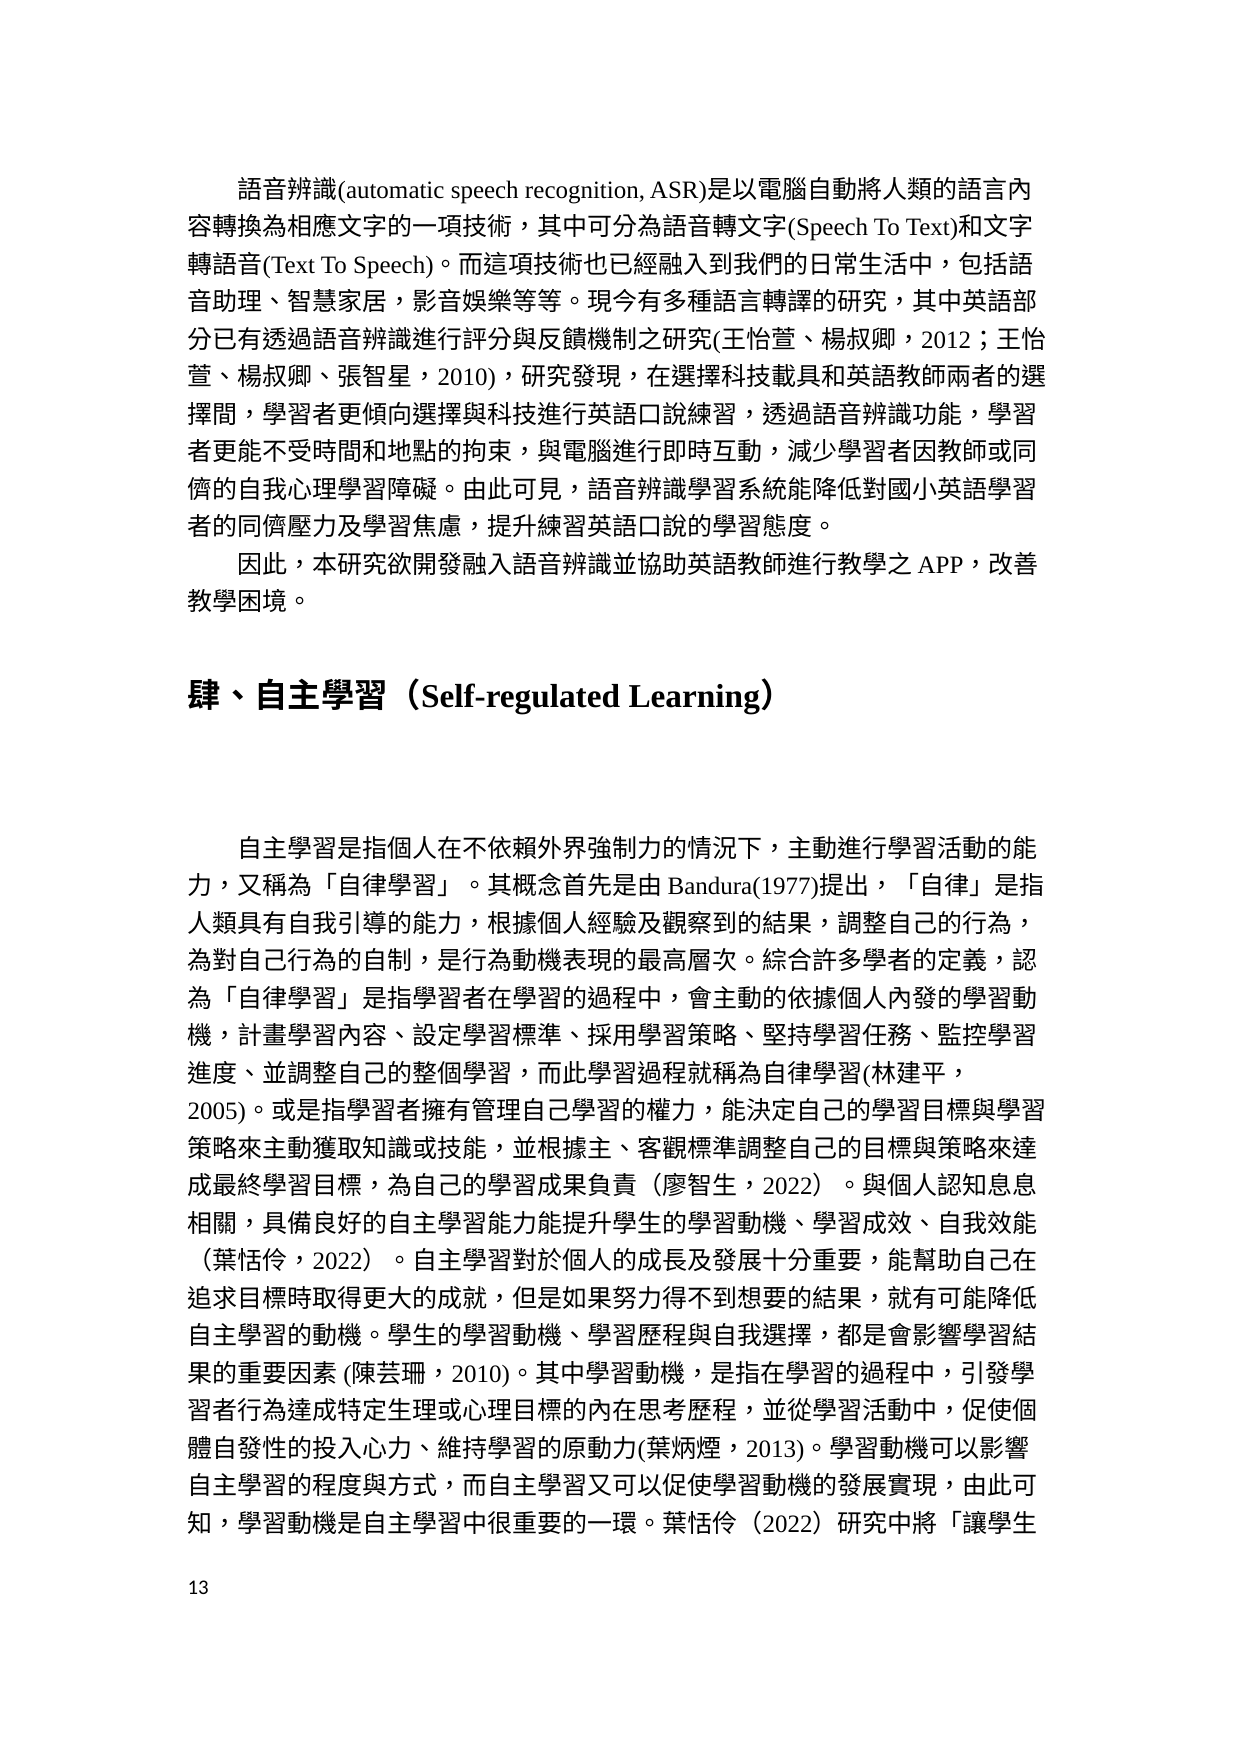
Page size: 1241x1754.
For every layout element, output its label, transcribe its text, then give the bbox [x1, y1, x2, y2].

subtitle 肆、自主學習（Self-regulated Learning） [187, 656, 1053, 731]
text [187, 827, 1053, 1540]
text 語音辨識(automatic speech recognition, ASR)是以電腦自動將人類的語言內容轉換為相應文字的一項技術，其中可分為語音轉文字(Speech To Text)和文字轉語音(Text To Speech)。而這項技術也已經融入到我們的日常生活中，包括語音助理、智慧家居，影音娛樂等等。現今有多種語言轉譯的研究，其中英語部分已有透過語音辨識進行評分與反饋機制之研究(王怡萱、楊叔卿，2012；王怡萱、楊叔卿、張智星，2010)，研究發現，在選擇科技載具和英語教師兩者的選擇間，學習者更傾向選擇與科技進行英語口說練習，透過語音辨識功能，學習者更能不受時間和地點的拘束，與電腦進行即時互動，減少學習者因教師或同儕的自我心理學習障礙。由此可見，語音辨識學習系統能降低對國小英語學習者的同儕壓力及學習焦慮，提升練習英語口說的學習態度。 [187, 168, 1053, 543]
text 因此，本研究欲開發融入語音辨識並協助英語教師進行教學之APP，改善教學困境。 [187, 543, 1053, 618]
